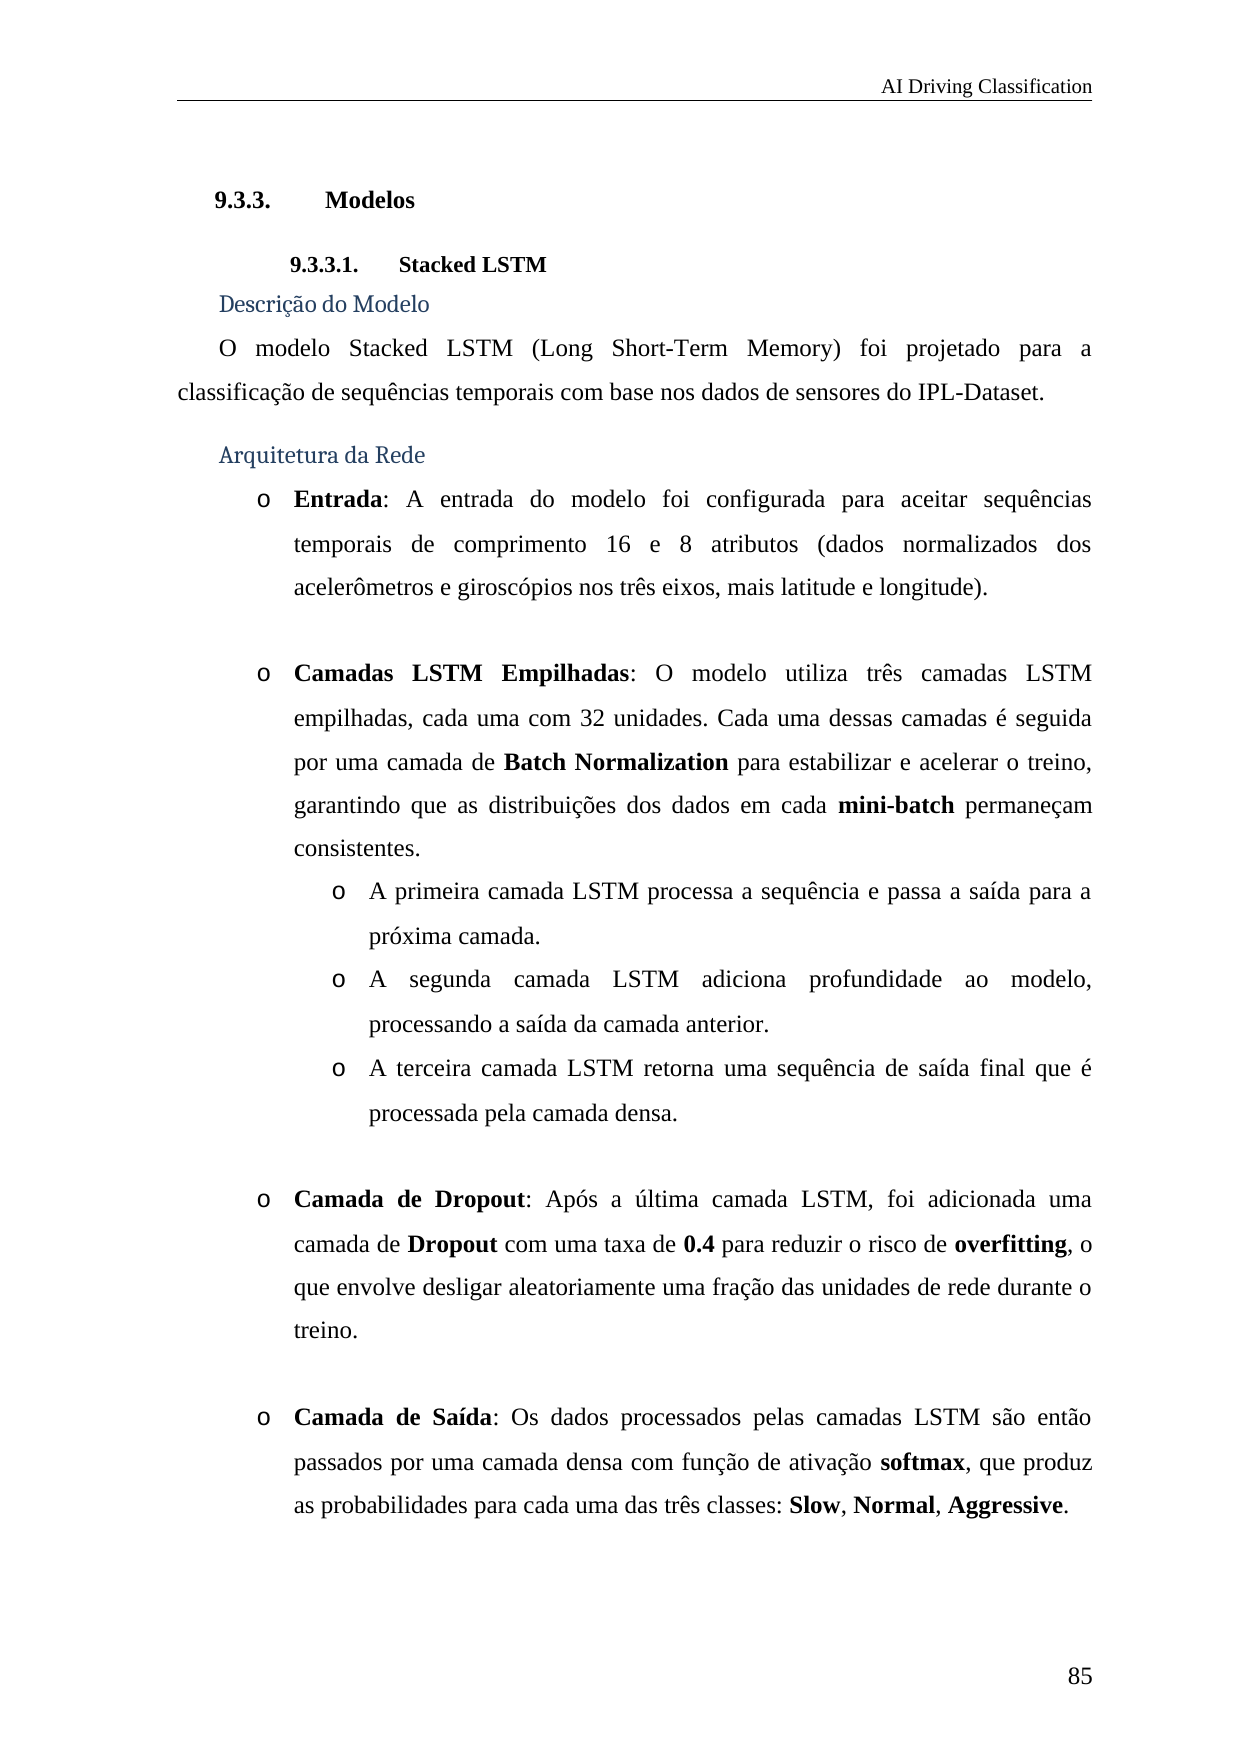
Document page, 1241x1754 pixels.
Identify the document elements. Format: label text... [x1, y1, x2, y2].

list Camadas LSTM Empilhadas: O modelo utiliza três camadas LSTM empilhadas, cada uma com 32 unidades. Cada uma dessas camadas é seguida por uma camada de Batch Normalization para estabilizar e acelerar o treino, garantindo que as distribuições dos dados em cada mini-batch permaneçam consistentes. [256, 658, 1092, 862]
list A segunda camada LSTM adiciona profundidade ao modelo, processando a saída da camada anterior. [331, 964, 1092, 1038]
list Camada de Dropout: Após a última camada LSTM, foi adicionada uma camada de Dropout com uma taxa de 0.4 para reduzir o risco de overfitting, o que envolve desligar aleatoriamente uma fração das unidades de rede durante o treino. [256, 1184, 1092, 1344]
text O modelo Stacked LSTM (Long Short-Term Memory) foi projetado para a classificação de sequências temporais com base nos dados de sensores do IPL-Dataset. [177, 333, 1092, 405]
list A primeira camada LSTM processa a sequência e passa a saída para a próxima camada. [331, 876, 1092, 950]
list A terceira camada LSTM retorna uma sequência de saída final que é processada pela camada densa. [331, 1053, 1092, 1127]
subtitle Modelos [214, 185, 1092, 214]
list Entrada: A entrada do modelo foi configurada para aceitar sequências temporais de comprimento 16 e 8 atributos (dados normalizados dos acelerômetros e giroscópios nos três eixos, mais latitude e longitude). [256, 484, 1092, 601]
subtitle Stacked LSTM [290, 251, 1092, 278]
list Camada de Saída: Os dados processados pelas camadas LSTM são então passados por uma camada densa com função de ativação softmax, que produz as probabilidades para cada uma das três classes: Slow, Normal, Aggressive. [256, 1402, 1092, 1519]
subtitle Arquitetura da Rede [177, 441, 1092, 469]
subtitle Descrição do Modelo [177, 290, 1092, 319]
